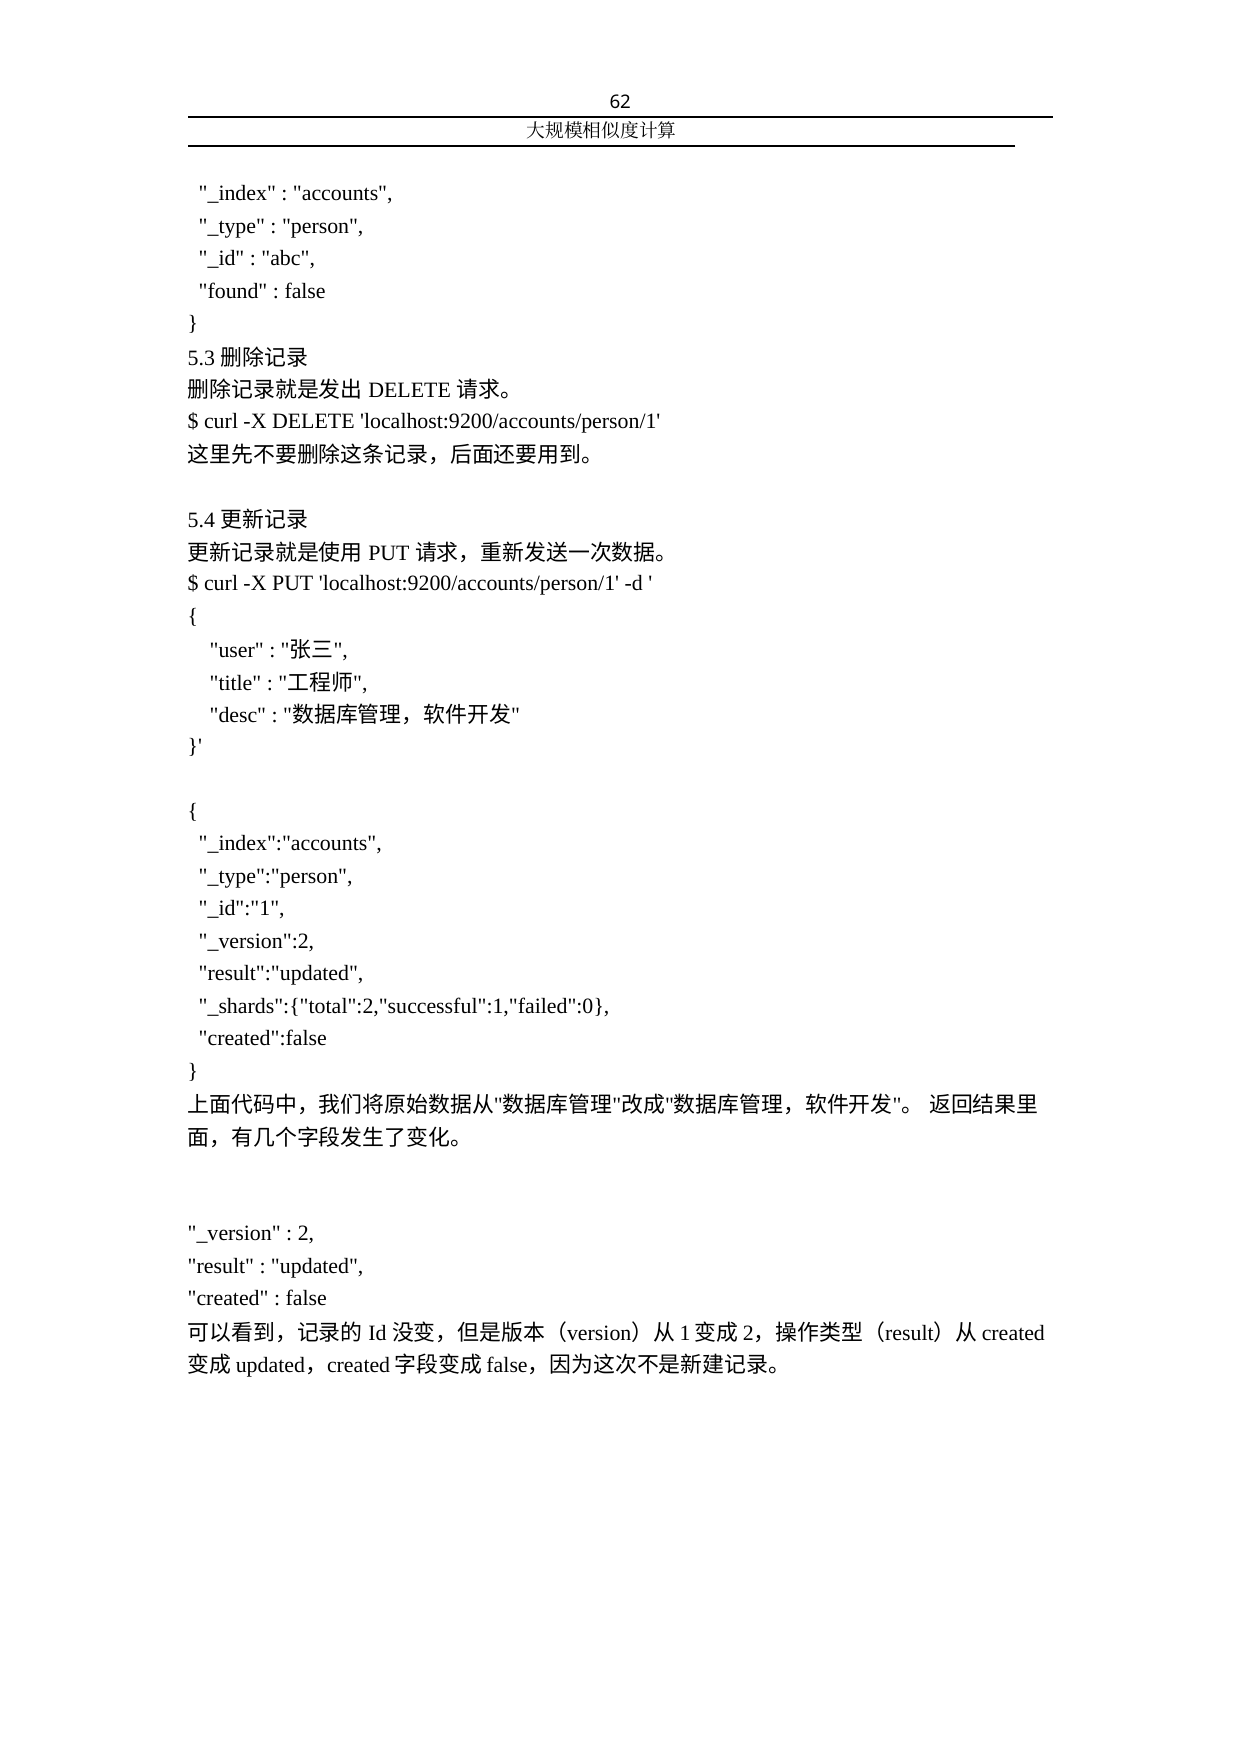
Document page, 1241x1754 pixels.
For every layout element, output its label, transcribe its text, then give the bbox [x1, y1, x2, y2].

text } [187, 307, 1053, 339]
text "created" : false [187, 1282, 1053, 1314]
text "_version" : 2, [187, 1217, 1053, 1249]
text 可以看到，记录的 Id 没变，但是版本（version）从1变成2，操作类型（result）从created变成updated，created字段变成false，因为这次不是新建记录。 [187, 1314, 1053, 1379]
text 删除记录就是发出 DELETE 请求。 [187, 372, 1053, 404]
text "_shards":{"total":2,"successful":1,"failed":0}, [187, 989, 1053, 1022]
text "title" : "工程师", [187, 664, 1053, 697]
text 5.4 更新记录 [187, 502, 1053, 534]
text "found" : false [187, 274, 1053, 307]
text "created":false [187, 1022, 1053, 1054]
text 这里先不要删除这条记录，后面还要用到。 [187, 437, 1053, 469]
text 上面代码中，我们将原始数据从"数据库管理"改成"数据库管理，软件开发"。 返回结果里面，有几个字段发生了变化。 [187, 1087, 1053, 1152]
text { [187, 794, 1053, 827]
text } [187, 1054, 1053, 1087]
text "result" : "updated", [187, 1249, 1053, 1282]
text "user" : "张三", [187, 632, 1053, 664]
text "_version":2, [187, 924, 1053, 957]
text "result":"updated", [187, 957, 1053, 989]
text $ curl -X PUT 'localhost:9200/accounts/person/1' -d ' [187, 567, 1053, 599]
text "_index":"accounts", [187, 827, 1053, 859]
text "_id" : "abc", [187, 242, 1053, 274]
text "_type" : "person", [187, 209, 1053, 242]
text 5.3 删除记录 [187, 339, 1053, 372]
text $ curl -X DELETE 'localhost:9200/accounts/person/1' [187, 404, 1053, 437]
text "desc" : "数据库管理，软件开发" [187, 697, 1053, 729]
text "_index" : "accounts", [187, 177, 1053, 209]
text "_id":"1", [187, 892, 1053, 924]
text { [187, 599, 1053, 632]
text }' [187, 729, 1053, 762]
text "_type":"person", [187, 859, 1053, 892]
text 更新记录就是使用 PUT 请求，重新发送一次数据。 [187, 534, 1053, 567]
